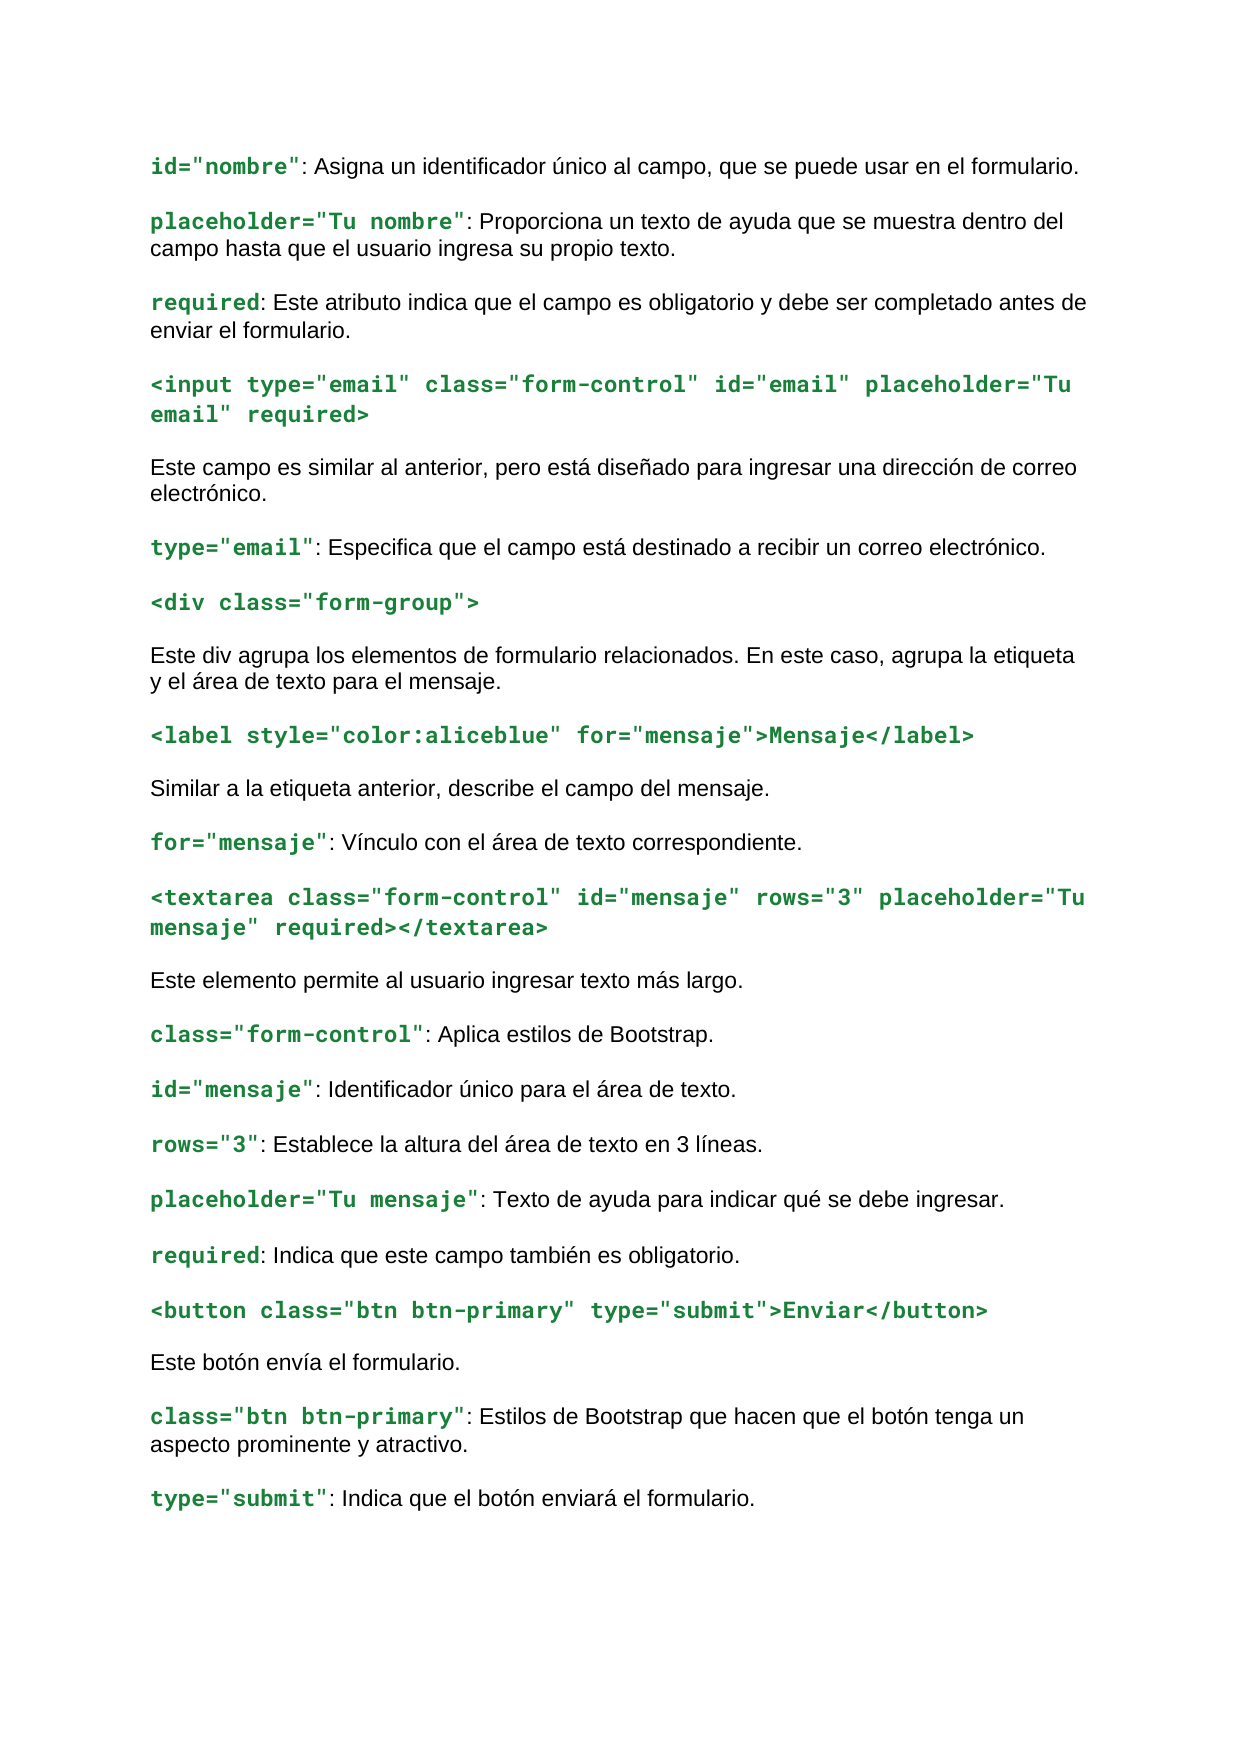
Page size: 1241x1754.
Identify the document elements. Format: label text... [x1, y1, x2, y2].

text required: Indica que este campo también es obligatorio. [150, 1239, 1090, 1269]
text Este campo es similar al anterior, pero está diseñado para ingresar una dirección de correo electrónico. [150, 454, 1090, 506]
text rows="3": Establece la altura del área de texto en 3 líneas. [150, 1128, 1090, 1159]
text id="nombre": Asigna un identificador único al campo, que se puede usar en el formulario. [150, 150, 1090, 180]
subtitle <label style="color:aliceblue" for="mensaje">Mensaje</label> [150, 719, 1090, 750]
text required: Este atributo indica que el campo es obligatorio y debe ser completado antes de enviar el formulario. [150, 287, 1090, 343]
text class="form-control": Aplica estilos de Bootstrap. [150, 1018, 1090, 1048]
text Este elemento permite al usuario ingresar texto más largo. [150, 967, 1090, 993]
text Este botón envía el formulario. [150, 1349, 1090, 1376]
text id="mensaje": Identificador único para el área de texto. [150, 1073, 1090, 1103]
text Este div agrupa los elementos de formulario relacionados. En este caso, agrupa la etiqueta y el área de texto para el mensaje. [150, 642, 1090, 694]
text for="mensaje": Vínculo con el área de texto correspondiente. [150, 826, 1090, 856]
text placeholder="Tu nombre": Proporciona un texto de ayuda que se muestra dentro del campo hasta que el usuario ingresa su propio texto. [150, 205, 1090, 262]
text class="btn btn-primary": Estilos de Bootstrap que hacen que el botón tenga un aspecto prominente y atractivo. [150, 1401, 1090, 1457]
subtitle <button class="btn btn-primary" type="submit">Enviar</button> [150, 1294, 1090, 1324]
text placeholder="Tu mensaje": Texto de ayuda para indicar qué se debe ingresar. [150, 1184, 1090, 1214]
text type="email": Especifica que el campo está destinado a recibir un correo electrónico. [150, 531, 1090, 562]
text type="submit": Indica que el botón enviará el formulario. [150, 1482, 1090, 1512]
subtitle <input type="email" class="form-control" id="email" placeholder="Tu email" required> [150, 368, 1090, 429]
text Similar a la etiqueta anterior, describe el campo del mensaje. [150, 775, 1090, 801]
subtitle <textarea class="form-control" id="mensaje" rows="3" placeholder="Tu mensaje" required></textarea> [150, 881, 1090, 942]
subtitle <div class="form-group"> [150, 587, 1090, 617]
